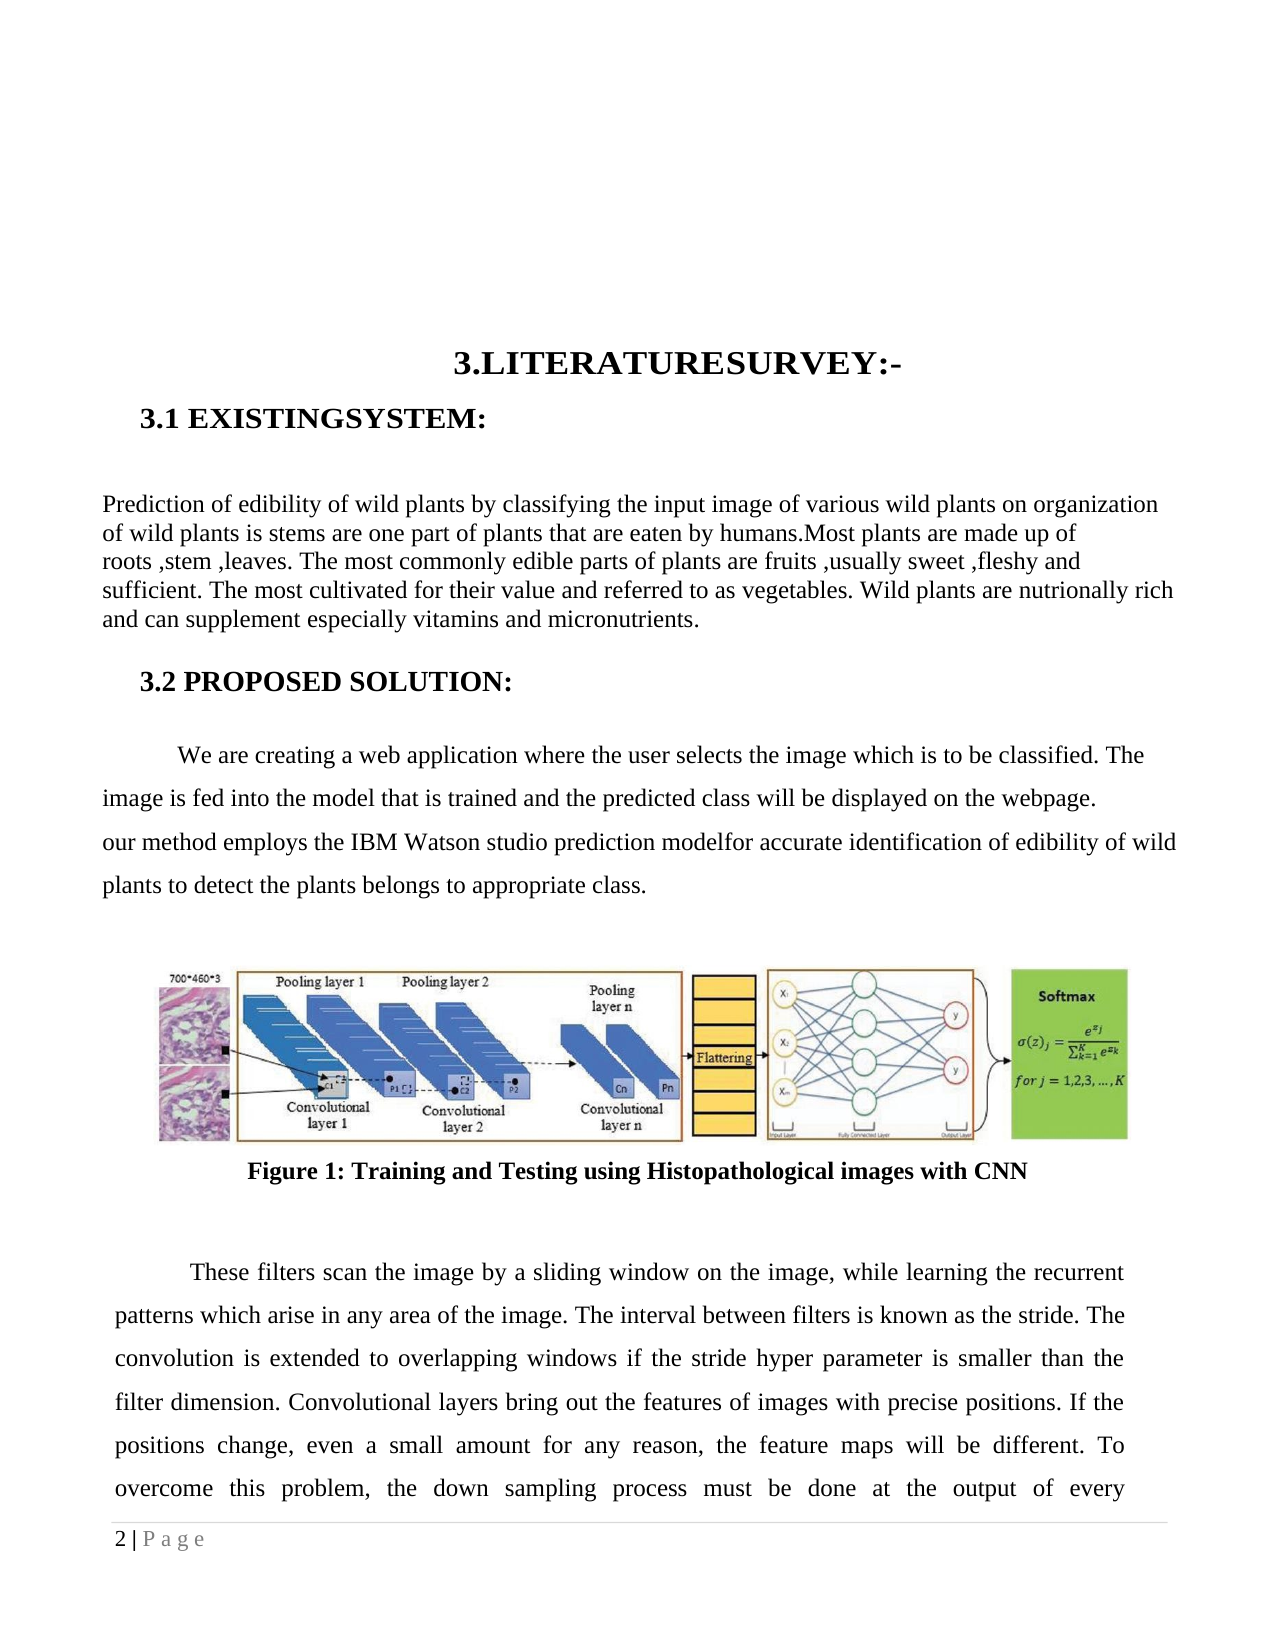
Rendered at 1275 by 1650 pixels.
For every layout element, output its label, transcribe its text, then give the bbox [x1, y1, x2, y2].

text Prediction of edibility of wild plants by classifying the input image of various wild plants on organization of wild plants is stems are one part of plants that are eaten by humans.Most plants are made up of roots ,stem ,leaves. The most commonly edible parts of plants are fruits ,usually sweet ,fleshy and sufficient. The most cultivated for their value and referred to as vegetables. Wild plants are nutrionally rich and can supplement especially vitamins and micronutrients. [102, 489, 1179, 633]
subtitle 3.1 EXISTINGSYSTEM: [102, 402, 1179, 435]
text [114, 1257, 1126, 1502]
subtitle 3.LITERATURESURVEY:- [176, 343, 1179, 382]
text our method employs the IBM Watson studio prediction modelfor accurate identification of edibility of wild plants to detect the plants belongs to appropriate class. [102, 827, 1179, 898]
picture [153, 965, 1132, 1146]
text We are creating a web application where the user selects the image which is to be classified. The image is fed into the model that is trained and the predicted class will be displayed on the webpage. [102, 740, 1179, 812]
subtitle 3.2 PROPOSED SOLUTION: [102, 664, 1179, 697]
